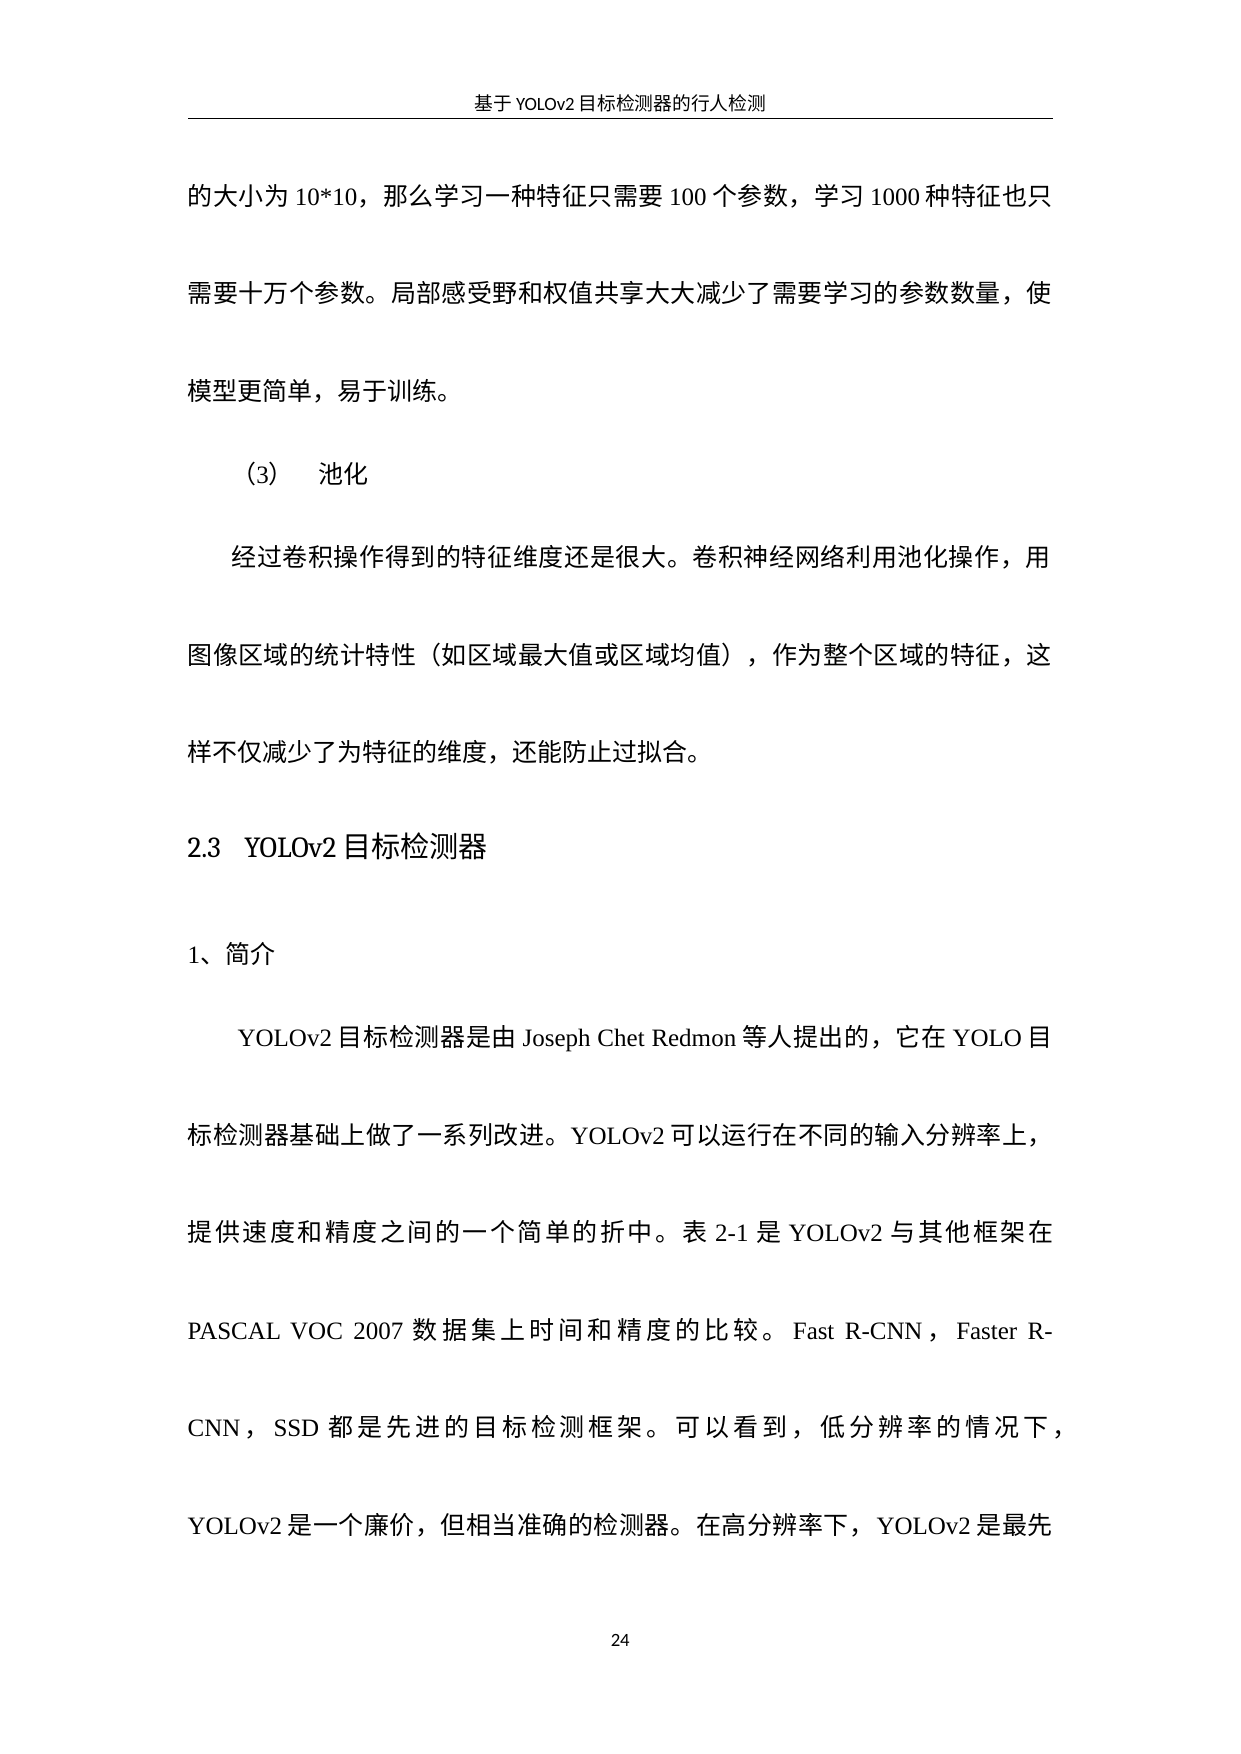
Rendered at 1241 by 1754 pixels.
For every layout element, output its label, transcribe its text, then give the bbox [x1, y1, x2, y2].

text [187, 1003, 1053, 1556]
list 池化 [231, 440, 1053, 505]
text 经过卷积操作得到的特征维度还是很大。卷积神经网络利用池化操作，用图像区域的统计特性（如区域最大值或区域均值），作为整个区域的特征，这样不仅减少了为特征的维度，还能防止过拟合。 [187, 523, 1053, 783]
list YOLOv2目标检测器 [187, 814, 1053, 879]
text 1、简介 [187, 920, 1053, 985]
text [187, 162, 1053, 422]
